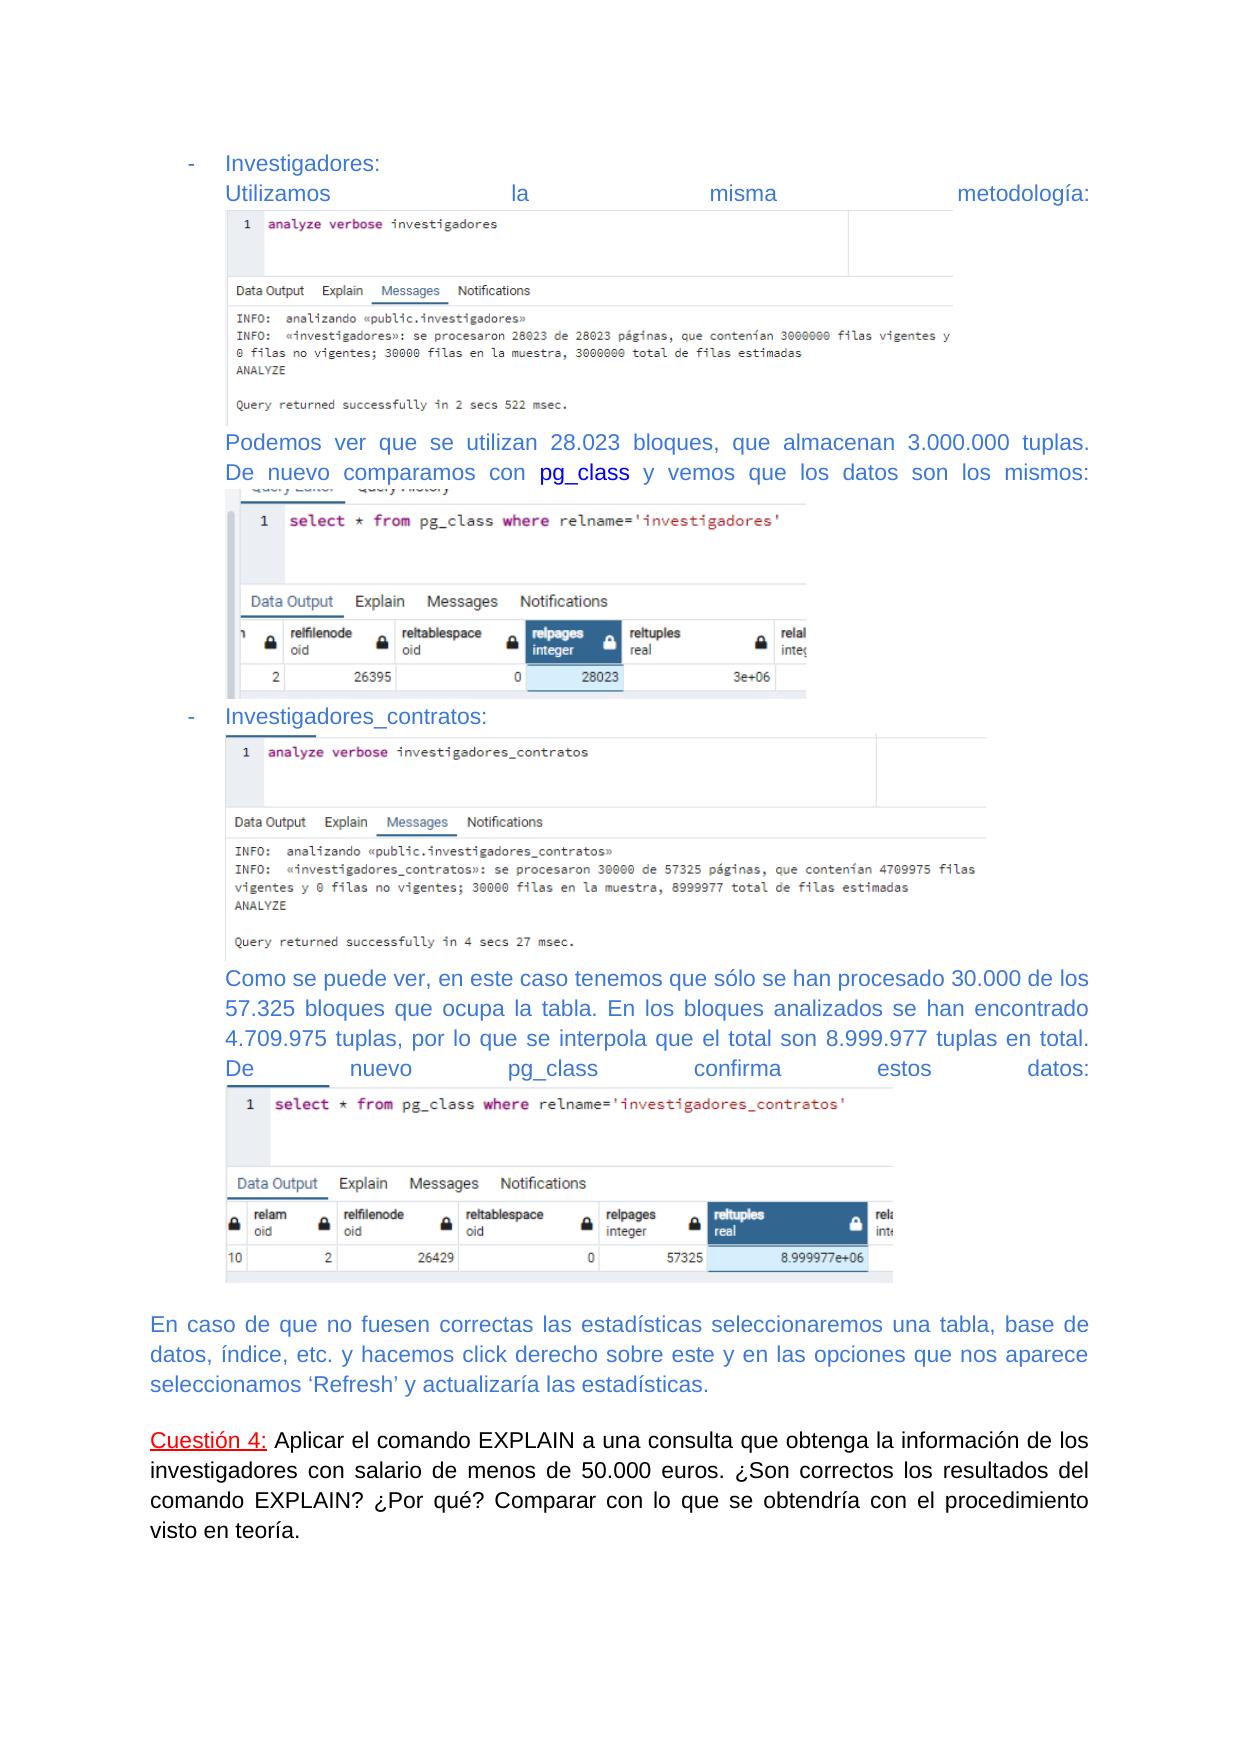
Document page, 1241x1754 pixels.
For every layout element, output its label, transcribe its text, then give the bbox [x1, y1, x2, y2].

picture [225, 210, 954, 426]
text En caso de que no fuesen correctas las estadísticas seleccionaremos una tabla, base de datos, índice, etc. y hacemos click derecho sobre este y en las opciones que nos aparece seleccionamos ‘Refresh’ y actualizaría las estadísticas. [150, 1311, 1090, 1398]
text Cuestión 4: Aplicar el comando EXPLAIN a una consulta que obtenga la información de los investigadores con salario de menos de 50.000 euros. ¿Son correctos los resultados del comando EXPLAIN? ¿Por qué? Comparar con lo que se obtendría con el procedimiento visto en teoría. [150, 1427, 1090, 1544]
picture [225, 733, 987, 961]
picture [225, 489, 807, 699]
picture [225, 1085, 893, 1283]
